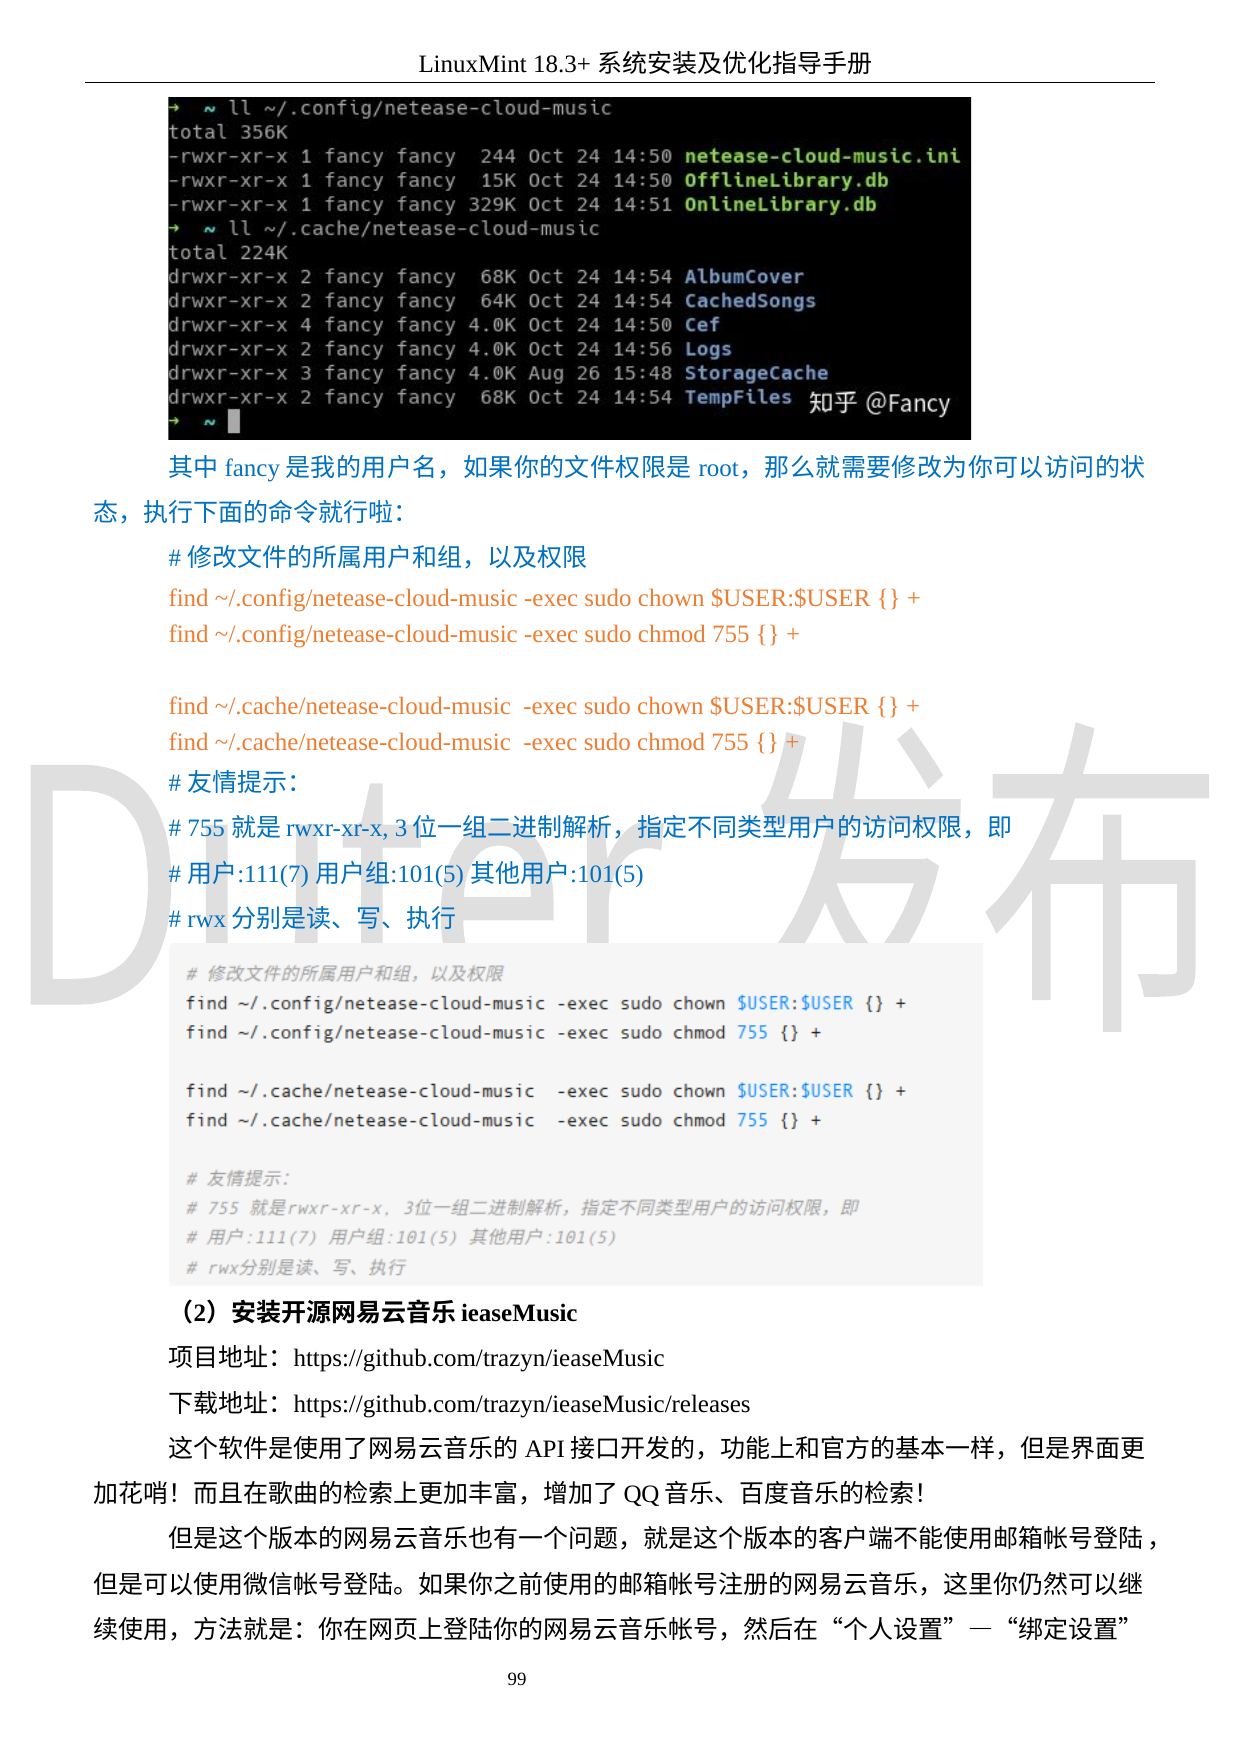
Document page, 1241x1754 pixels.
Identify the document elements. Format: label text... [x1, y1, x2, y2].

text # 用户:111(7) 用户组:101(5) 其他用户:101(5) [93, 853, 1147, 889]
text 这个软件是使用了网易云音乐的API接口开发的，功能上和官方的基本一样，但是界面更加花哨！而且在歌曲的检索上更加丰富，增加了QQ音乐、百度音乐的检索！ [93, 1428, 1147, 1510]
text # rwx分别是读、写、执行 [93, 898, 1147, 935]
text # 友情提示： [93, 763, 1147, 799]
text find ~/.config/netease-cloud-music -exec sudo chmod 755 {} + [93, 619, 1147, 648]
text # 755 就是rwxr-xr-x, 3位一组二进制解析，指定不同类型用户的访问权限，即 [93, 808, 1147, 844]
picture [168, 943, 984, 1286]
text # 修改文件的所属用户和组，以及权限 [93, 538, 1147, 574]
text 下载地址：https://github.com/trazyn/ieaseMusic/releases [93, 1383, 1147, 1419]
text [93, 1519, 1147, 1646]
text 其中fancy是我的用户名，如果你的文件权限是root，那么就需要修改为你可以访问的状态，执行下面的命令就行啦： [93, 447, 1147, 528]
text find ~/.cache/netease-cloud-music -exec sudo chown $USER:$USER {} + [93, 691, 1147, 719]
picture [168, 97, 972, 440]
text （2）安装开源网易云音乐ieaseMusic [93, 1292, 1147, 1329]
text 项目地址：https://github.com/trazyn/ieaseMusic [93, 1338, 1147, 1374]
text find ~/.cache/netease-cloud-music -exec sudo chmod 755 {} + [93, 727, 1147, 755]
text find ~/.config/netease-cloud-music -exec sudo chown $USER:$USER {} + [93, 583, 1147, 612]
